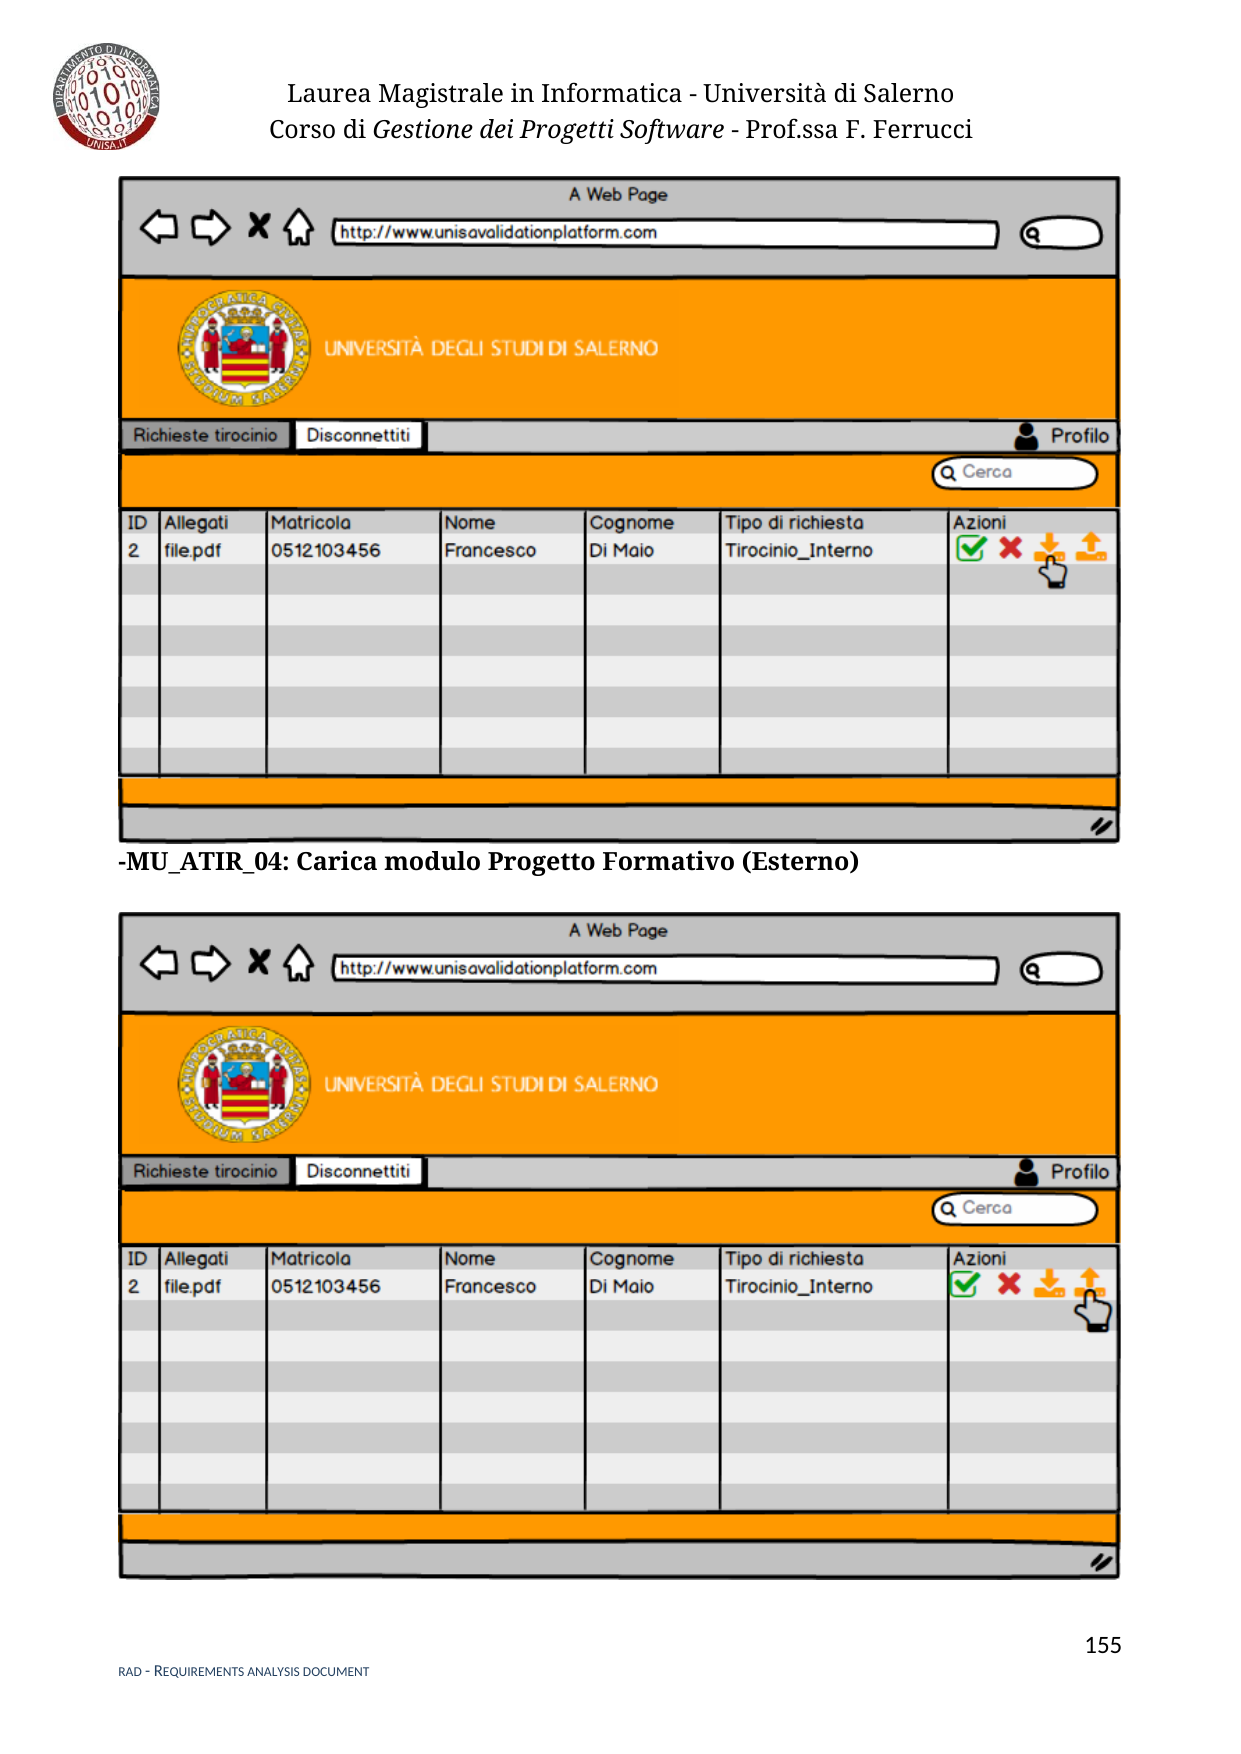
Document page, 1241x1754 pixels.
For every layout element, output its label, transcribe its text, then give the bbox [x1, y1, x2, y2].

picture [118, 912, 1121, 1580]
picture [53, 43, 160, 150]
text -MU_ATIR_04: Carica modulo Progetto Formativo (Esterno) [118, 844, 1122, 878]
picture [118, 176, 1121, 844]
